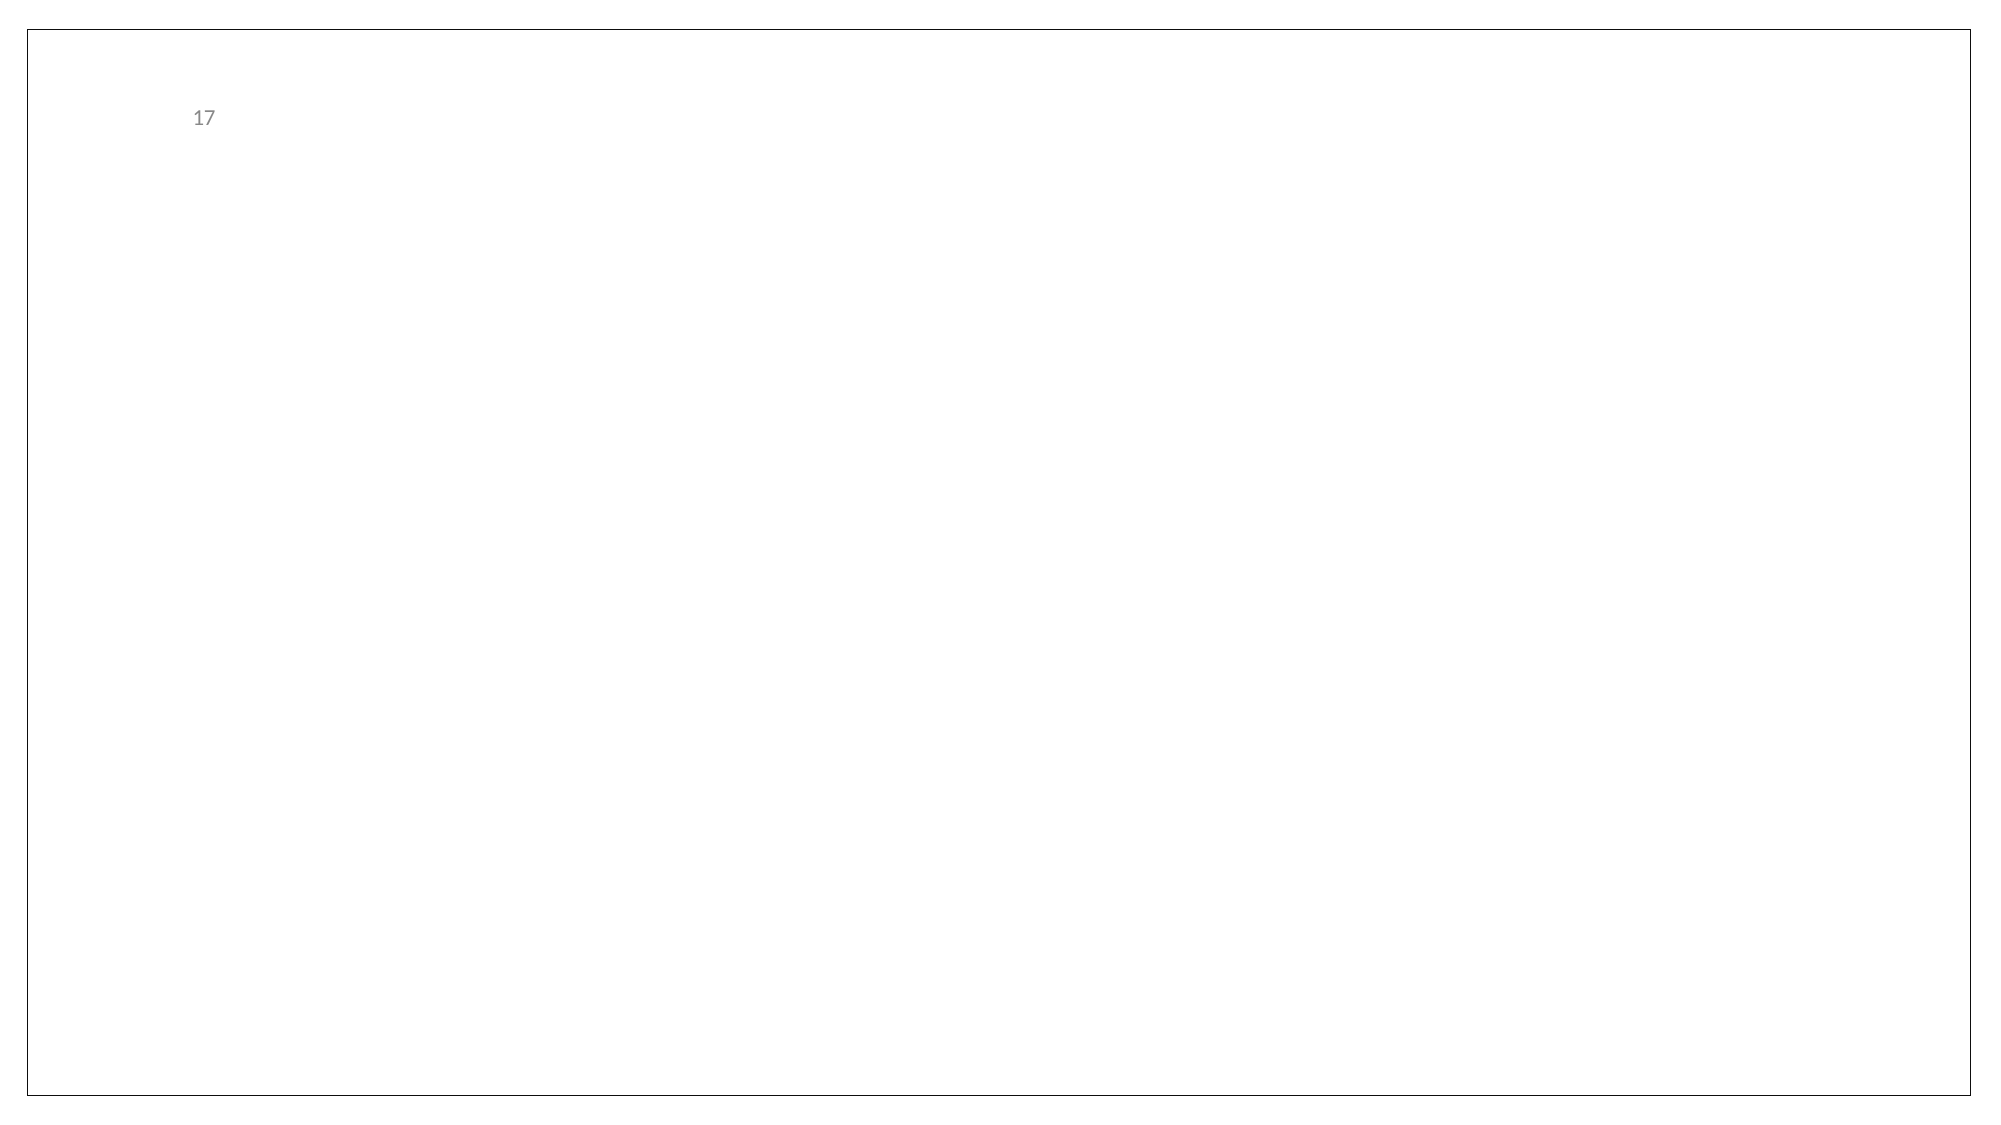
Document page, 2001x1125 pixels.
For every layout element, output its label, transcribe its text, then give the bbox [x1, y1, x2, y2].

text 17 [192, 103, 1967, 131]
